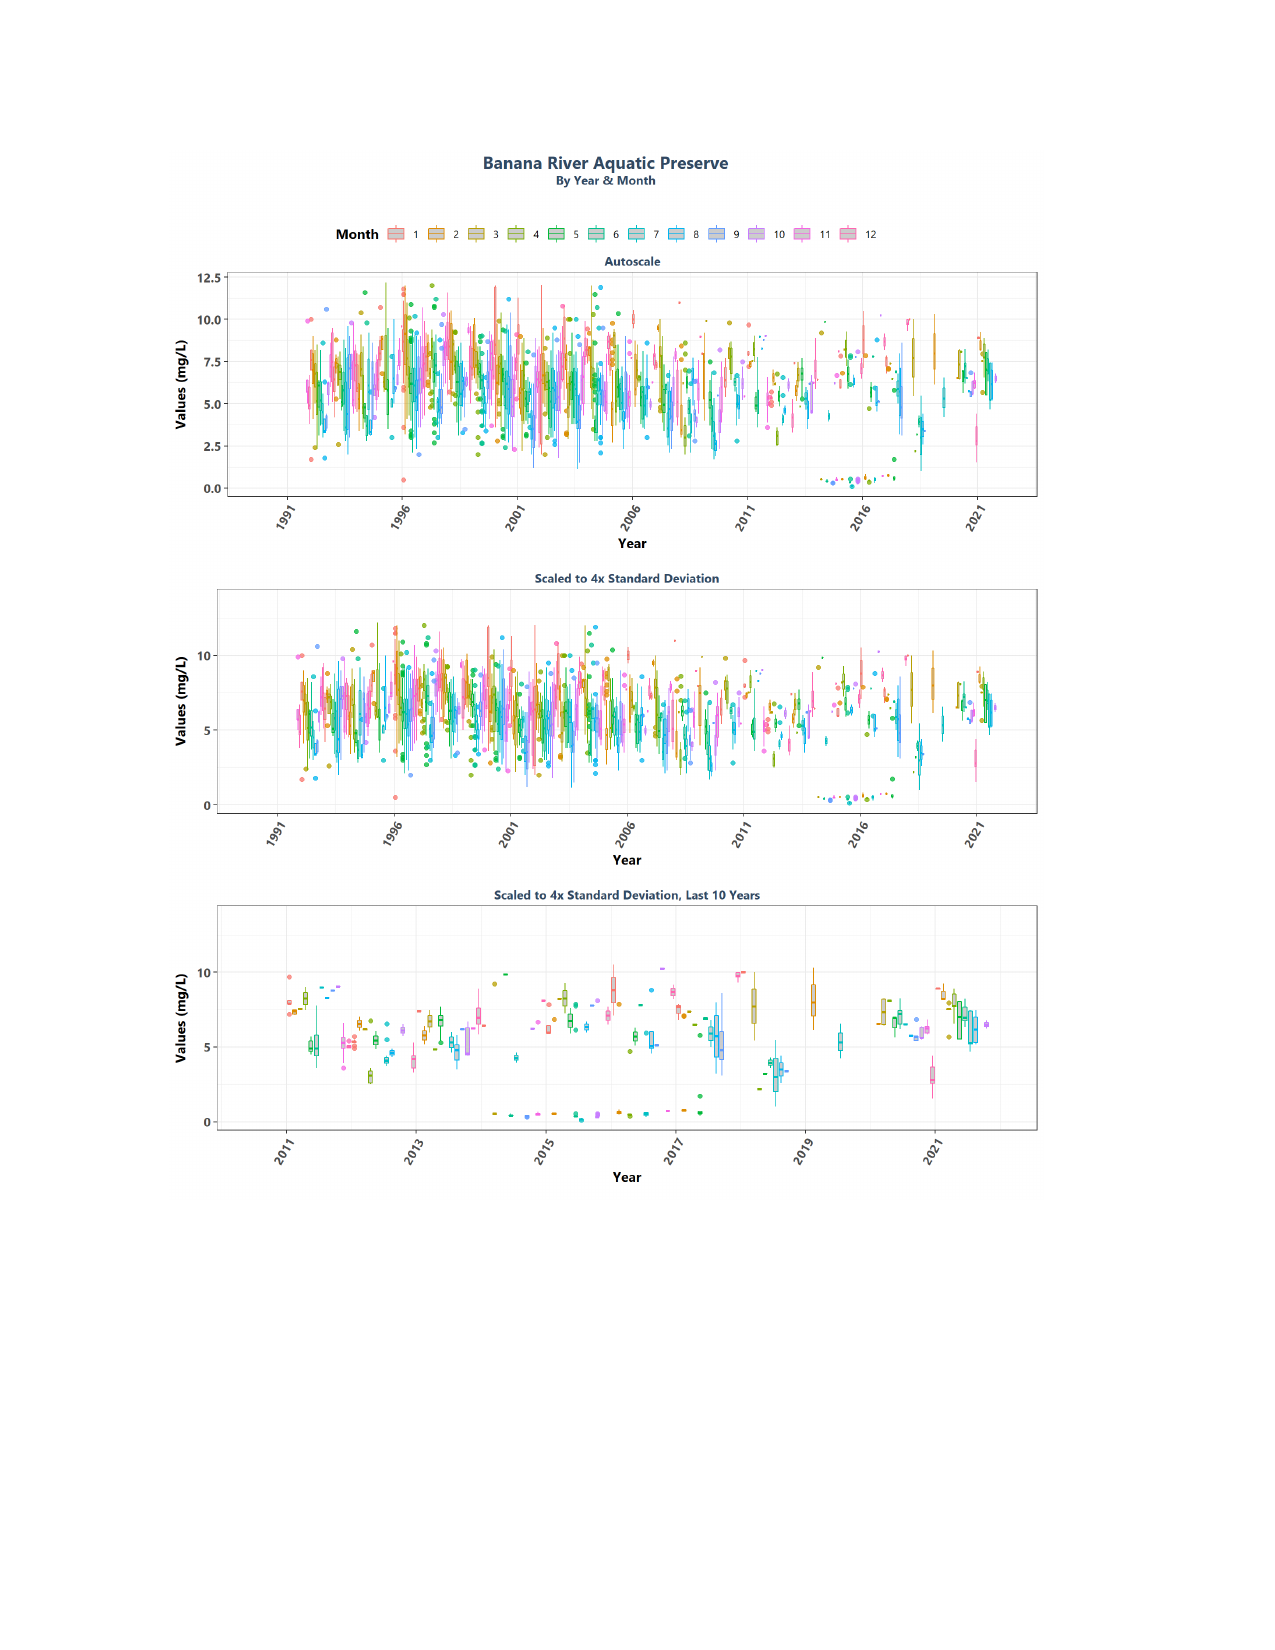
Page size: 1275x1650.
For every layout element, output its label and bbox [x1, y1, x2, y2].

picture [168, 150, 1044, 1200]
